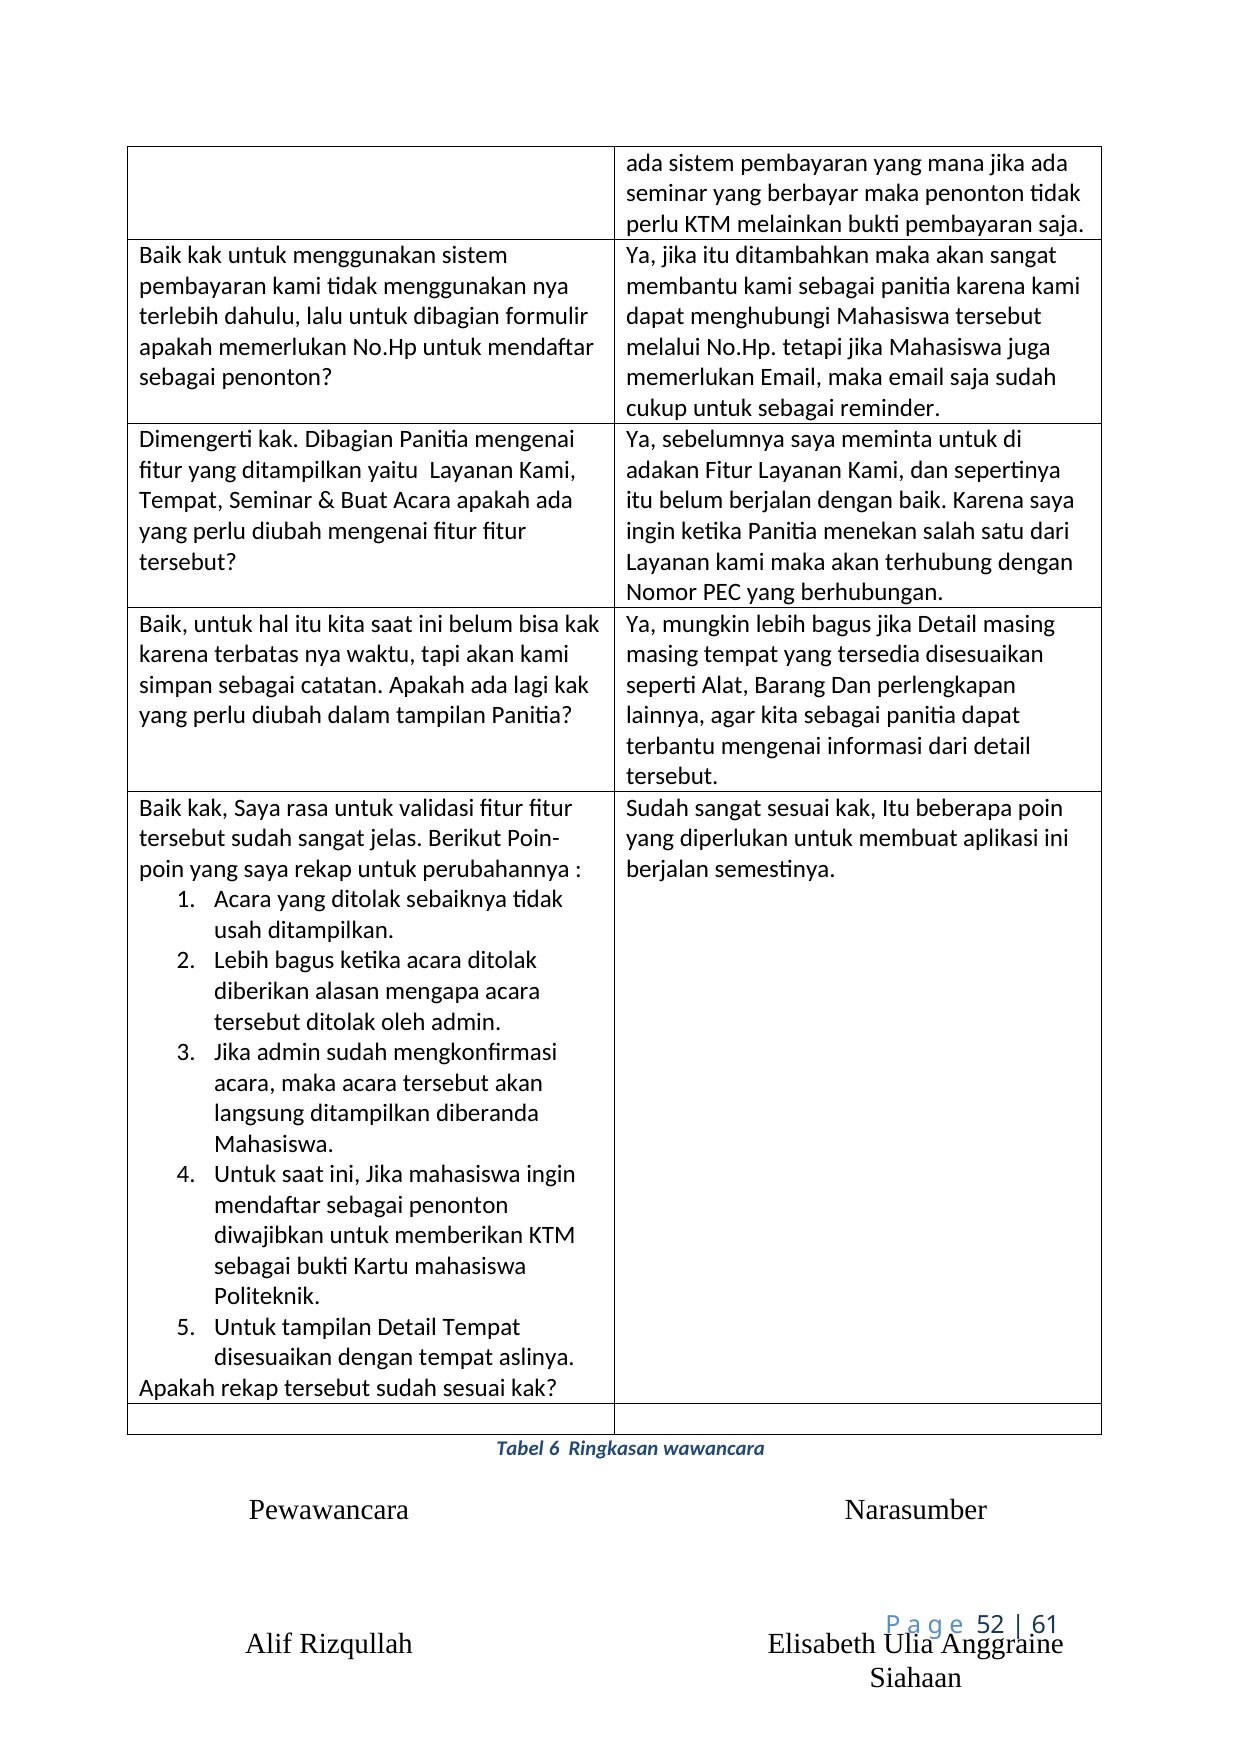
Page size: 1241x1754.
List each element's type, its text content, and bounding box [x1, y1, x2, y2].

table_cell Baik, untuk hal itu kita saat ini belum bisa kak karena terbatas nya waktu, tapi akan kami simpan sebagai catatan. Apakah ada lagi kak yang perlu diubah dalam tampilan Panitia? [128, 608, 614, 791]
table_cell Baik kak, Saya rasa untuk validasi fitur fitur tersebut sudah sangat jelas. Berikut Poin-poin yang saya rekap untuk perubahannya : Acara yang ditolak sebaiknya tidak usah ditampilkan. Lebih bagus ketika acara ditolak diberikan alasan mengapa acara tersebut ditolak oleh admin. Jika admin sudah mengkonfirmasi acara, maka acara tersebut akan langsung ditampilkan diberanda Mahasiswa. Untuk saat ini, Jika mahasiswa ingin mendaftar sebagai penonton diwajibkan untuk memberikan KTM sebagai bukti Kartu mahasiswa Politeknik. Untuk tampilan Detail Tempat disesuaikan dengan tempat aslinya. Apakah rekap tersebut sudah sesuai kak? [128, 792, 614, 1402]
table_cell Ya, sebelumnya saya meminta untuk di adakan Fitur Layanan Kami, dan sepertinya itu belum berjalan dengan baik. Karena saya ingin ketika Panitia menekan salah satu dari Layanan kami maka akan terhubung dengan Nomor PEC yang berhubungan. [615, 424, 1101, 607]
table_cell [615, 147, 1101, 238]
table_cell [615, 1404, 1101, 1434]
table_cell Sudah sangat sesuai kak, Itu beberapa poin yang diperlukan untuk membuat aplikasi ini berjalan semestinya. [615, 792, 1101, 1402]
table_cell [128, 147, 614, 238]
table_cell Baik kak untuk menggunakan sistem pembayaran kami tidak menggunakan nya terlebih dahulu, lalu untuk dibagian formulir apakah memerlukan No.Hp untuk mendaftar sebagai penonton? [128, 240, 614, 423]
text Tabel 6 Ringkasan wawancara [127, 1435, 1136, 1460]
table_cell Dimengerti kak. Dibagian Panitia mengenai fitur yang ditampilkan yaitu Layanan Kami, Tempat, Seminar & Buat Acara apakah ada yang perlu diubah mengenai fitur fitur tersebut? [128, 424, 614, 607]
table_cell [128, 1404, 614, 1434]
table_cell Ya, jika itu ditambahkan maka akan sangat membantu kami sebagai panitia karena kami dapat menghubungi Mahasiswa tersebut melalui No.Hp. tetapi jika Mahasiswa juga memerlukan Email, maka email saja sudah cukup untuk sebagai reminder. [615, 240, 1101, 423]
table_cell Ya, mungkin lebih bagus jika Detail masing masing tempat yang tersedia disesuaikan seperti Alat, Barang Dan perlengkapan lainnya, agar kita sebagai panitia dapat terbantu mengenai informasi dari detail tersebut. [615, 608, 1101, 791]
